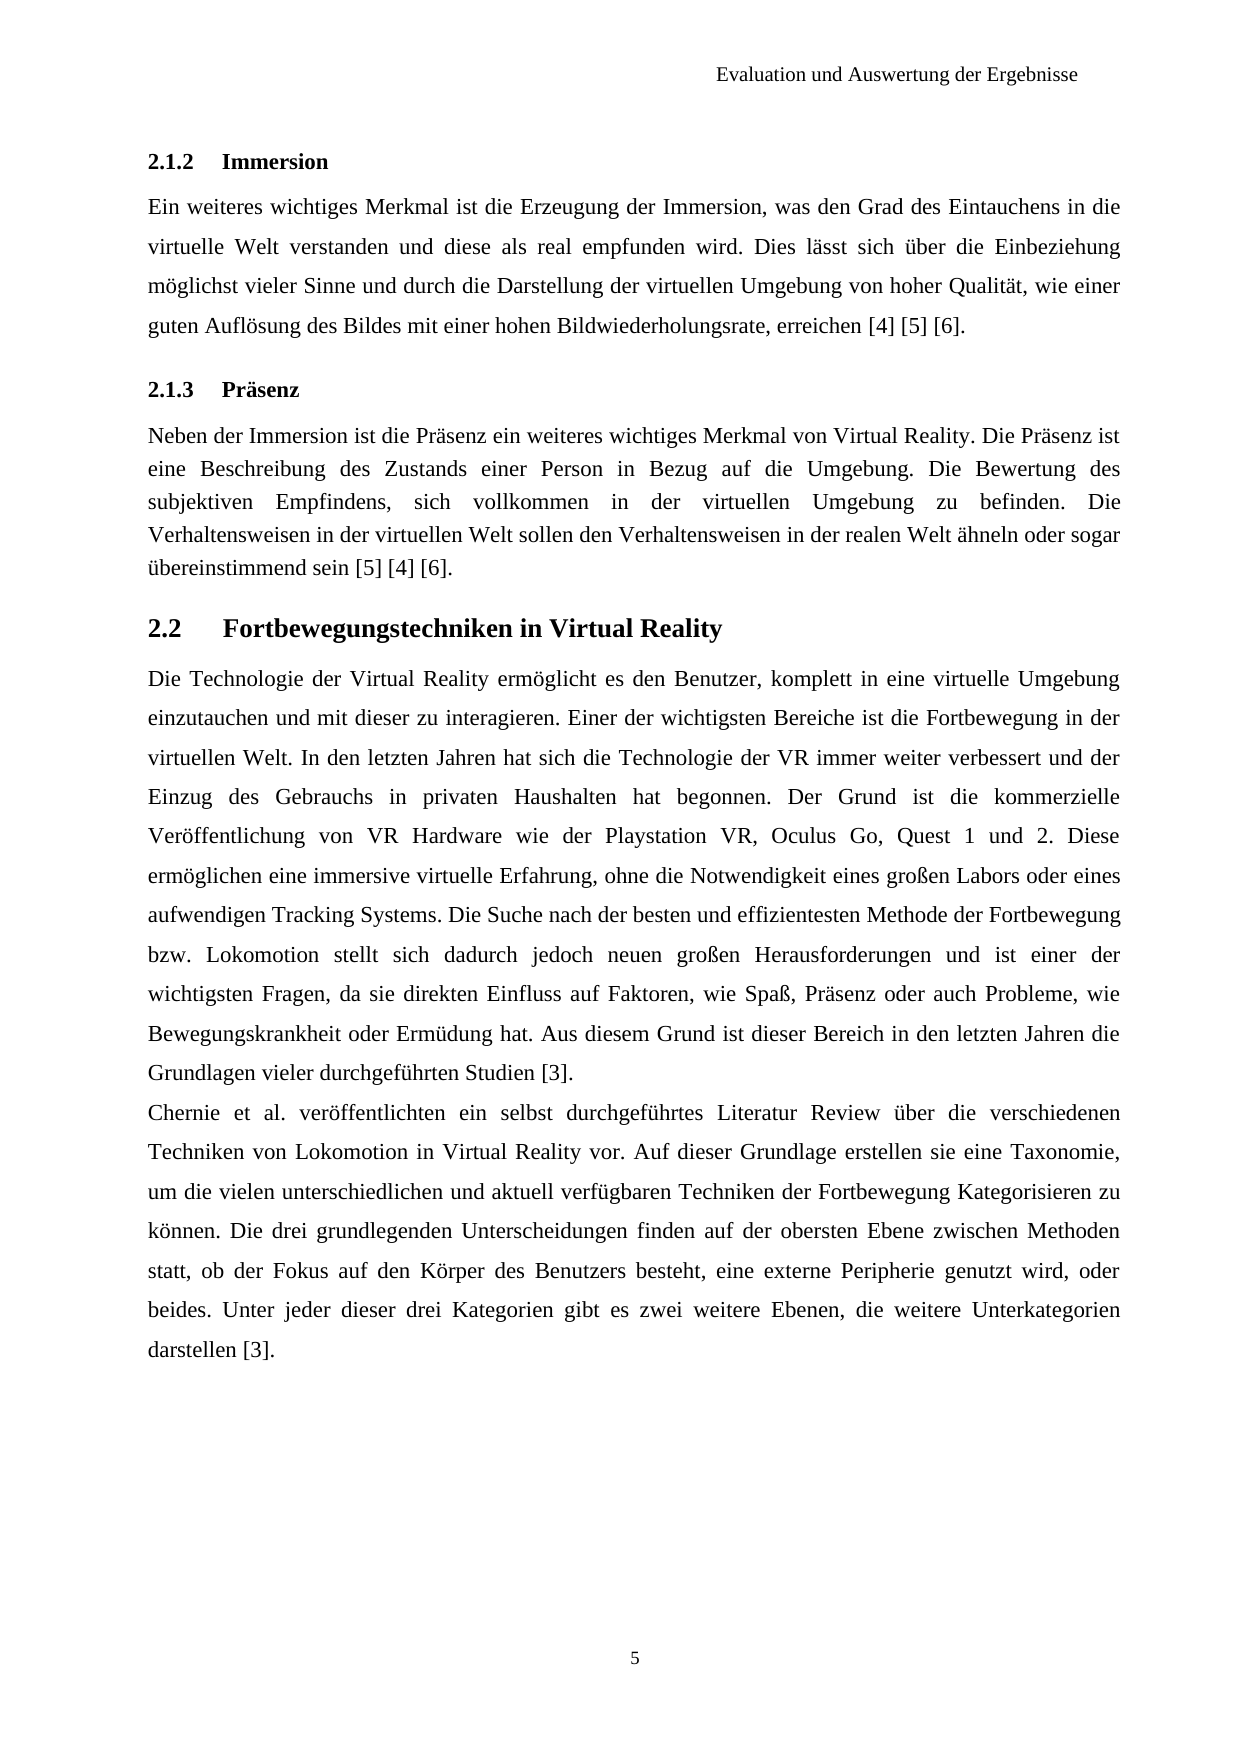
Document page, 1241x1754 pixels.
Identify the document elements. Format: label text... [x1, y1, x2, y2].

subtitle Immersion [148, 148, 1122, 174]
subtitle Präsenz [148, 376, 1122, 403]
text Ein weiteres wichtiges Merkmal ist die Erzeugung der Immersion, was den Grad des Eintauchens in die virtuelle Welt verstanden und diese als real empfunden wird. Dies lässt sich über die Einbeziehung möglichst vieler Sinne und durch die Darstellung der virtuellen Umgebung von hoher Qualität, wie einer guten Auflösung des Bildes mit einer hohen Bildwiederholungsrate, erreichen . [148, 193, 1122, 338]
text Neben der Immersion ist die Präsenz ein weiteres wichtiges Merkmal von Virtual Reality. Die Präsenz ist eine Beschreibung des Zustands einer Person in Bezug auf die Umgebung. Die Bewertung des subjektiven Empfindens, sich vollkommen in der virtuellen Umgebung zu befinden. Die Verhaltensweisen in der virtuellen Welt sollen den Verhaltensweisen in der realen Welt ähneln oder sogar übereinstimmend sein. [148, 422, 1122, 580]
subtitle Fortbewegungstechniken in Virtual Reality [148, 612, 1122, 643]
text Chernie et al. veröffentlichten ein selbst durchgeführtes Literatur Review über die verschiedenen Techniken von Lokomotion in Virtual Reality vor. Auf dieser Grundlage erstellen sie eine Taxonomie, um die vielen unterschiedlichen und aktuell verfügbaren Techniken der Fortbewegung Kategorisieren zu können. Die drei grundlegenden Unterscheidungen finden auf der obersten Ebene zwischen Methoden statt, ob der Fokus auf den Körper des Benutzers besteht, eine externe Peripherie genutzt wird, oder beides. Unter jeder dieser drei Kategorien gibt es zwei weitere Ebenen, die weitere Unterkategorien darstellen . [148, 1099, 1122, 1362]
text Die Technologie der Virtual Reality ermöglicht es den Benutzer, komplett in eine virtuelle Umgebung einzutauchen und mit dieser zu interagieren. Einer der wichtigsten Bereiche ist die Fortbewegung in der virtuellen Welt. In den letzten Jahren hat sich die Technologie der VR immer weiter verbessert und der Einzug des Gebrauchs in privaten Haushalten hat begonnen. Der Grund ist die kommerzielle Veröffentlichung von VR Hardware wie der Playstation VR, Oculus Go, Quest 1 und 2. Diese ermöglichen eine immersive virtuelle Erfahrung, ohne die Notwendigkeit eines großen Labors oder eines aufwendigen Tracking Systems. Die Suche nach der besten und effizientesten Methode der Fortbewegung bzw. Lokomotion stellt sich dadurch jedoch neuen großen Herausforderungen und ist einer der wichtigsten Fragen, da sie direkten Einfluss auf Faktoren, wie Spaß, Präsenz oder auch Probleme, wie Bewegungskrankheit oder Ermüdung hat. Aus diesem Grund ist dieser Bereich in den letzten Jahren die Grundlagen vieler durchgeführten Studien . [148, 664, 1122, 1086]
